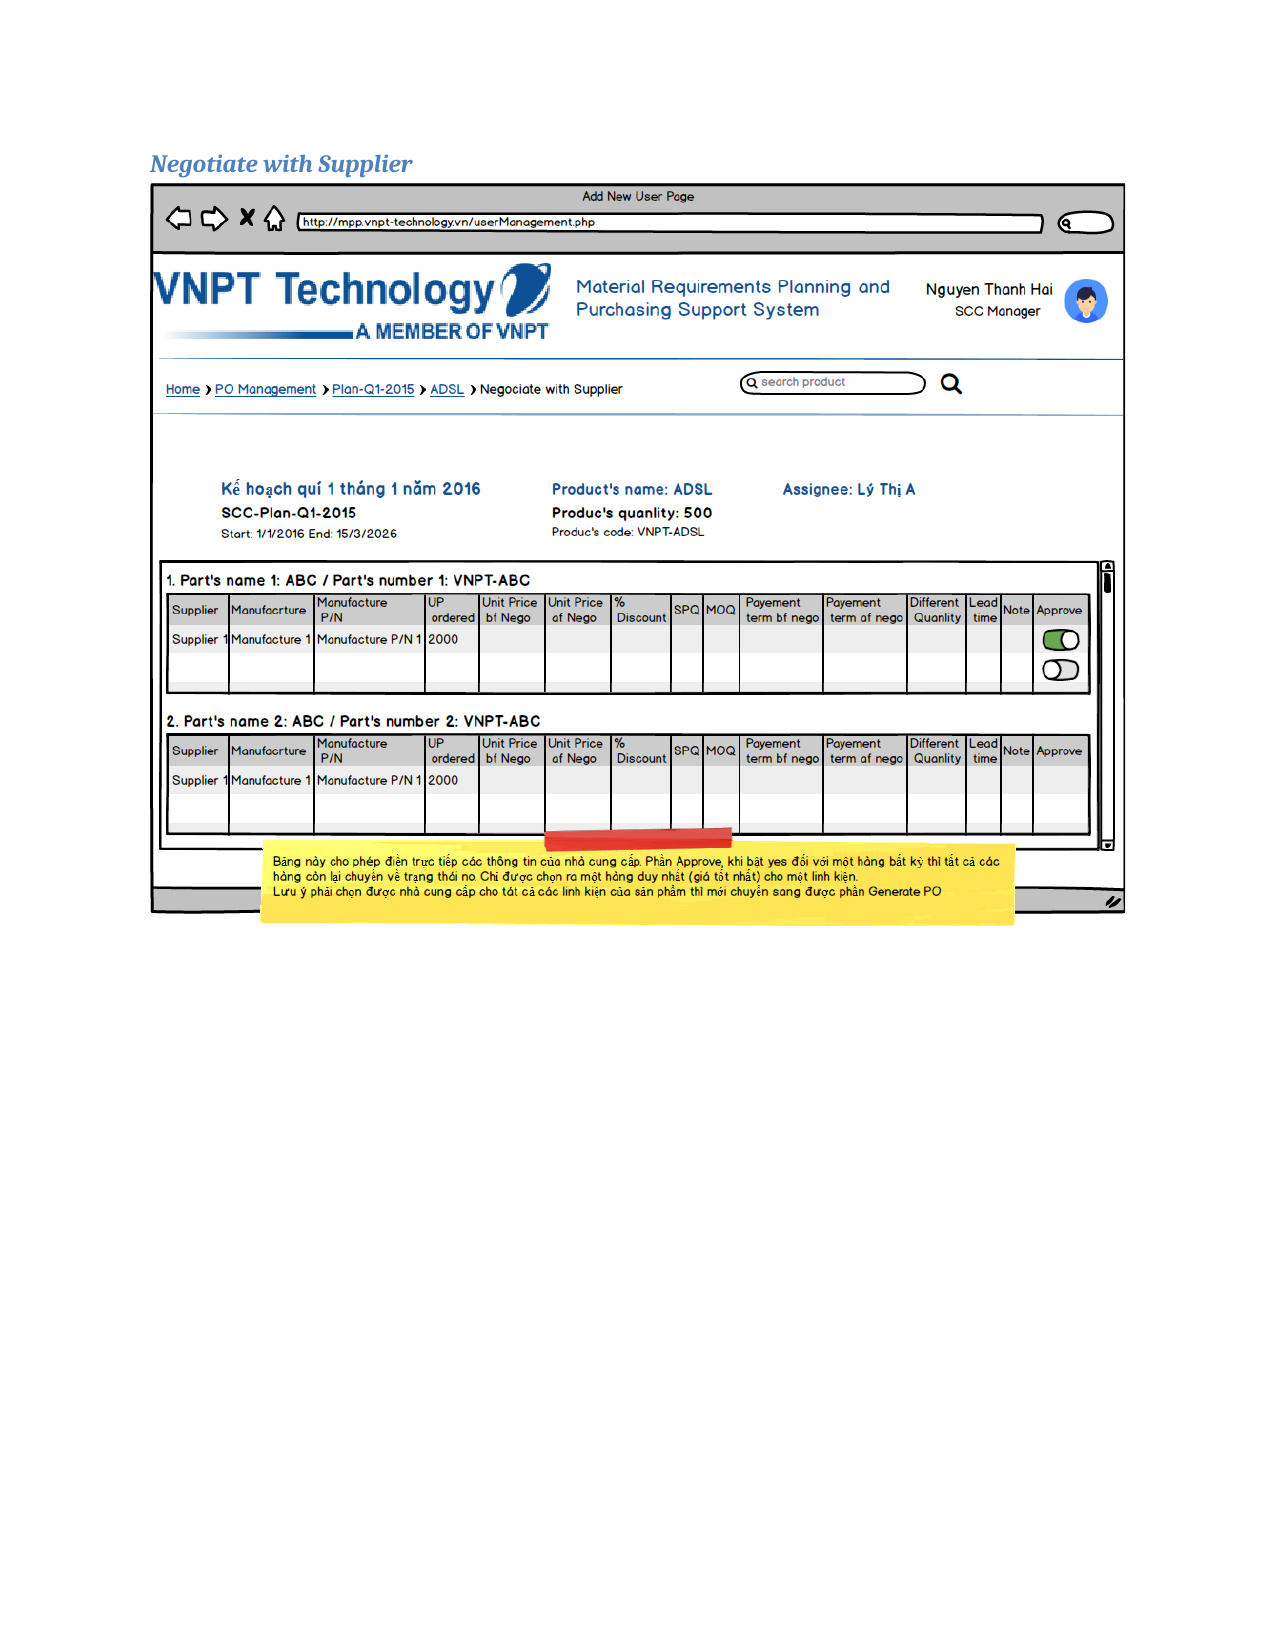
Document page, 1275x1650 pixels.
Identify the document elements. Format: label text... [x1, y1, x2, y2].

subtitle Negotiate with Supplier [150, 150, 1125, 179]
